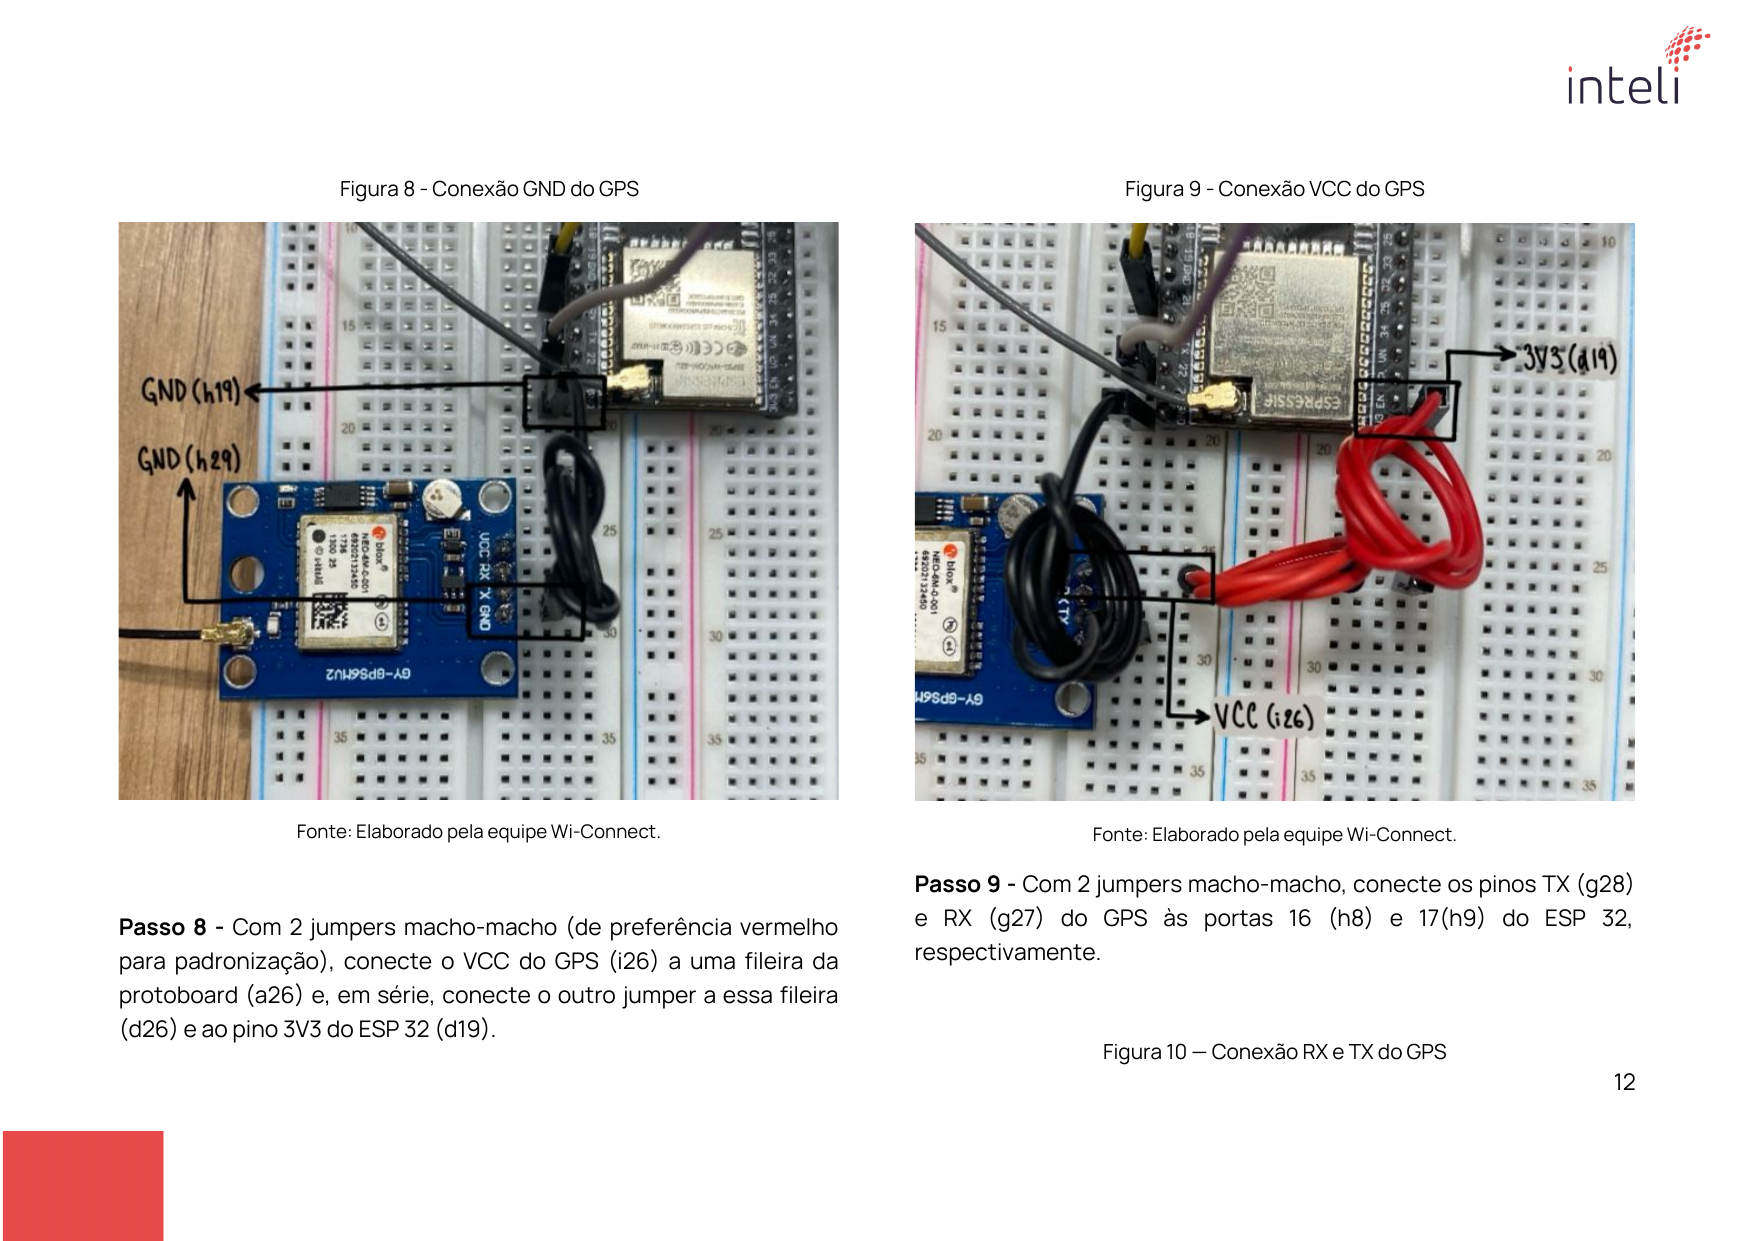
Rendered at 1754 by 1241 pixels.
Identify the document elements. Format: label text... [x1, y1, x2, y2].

picture [118, 222, 839, 800]
text Passo 9 - Com 2 jumpers macho-macho, conecte os pinos TX (g28) e RX (g27) do GPS às portas 16 (h8) e 17(h9) do ESP 32, respectivamente. [914, 868, 1636, 967]
text Figura 10 — Conexão RX e TX do GPS [914, 1037, 1636, 1065]
text Fonte: Elaborado pela equipe Wi-Connect. [118, 818, 839, 844]
text Figura 9 - Conexão VCC do GPS [914, 174, 1636, 203]
picture [1568, 26, 1711, 104]
picture [914, 223, 1635, 801]
text Passo 8 - Com 2 jumpers macho-macho (de preferência vermelho para padronização), conecte o VCC do GPS (i26) a uma fileira da protoboard (a26) e, em série, conecte o outro jumper a essa fileira (d26) e ao pino 3V3 do ESP 32 (d19). [118, 911, 839, 1044]
picture [2, 1131, 164, 1241]
text Fonte: Elaborado pela equipe Wi-Connect. [914, 822, 1636, 847]
text Figura 8 - Conexão GND do GPS [118, 174, 839, 203]
